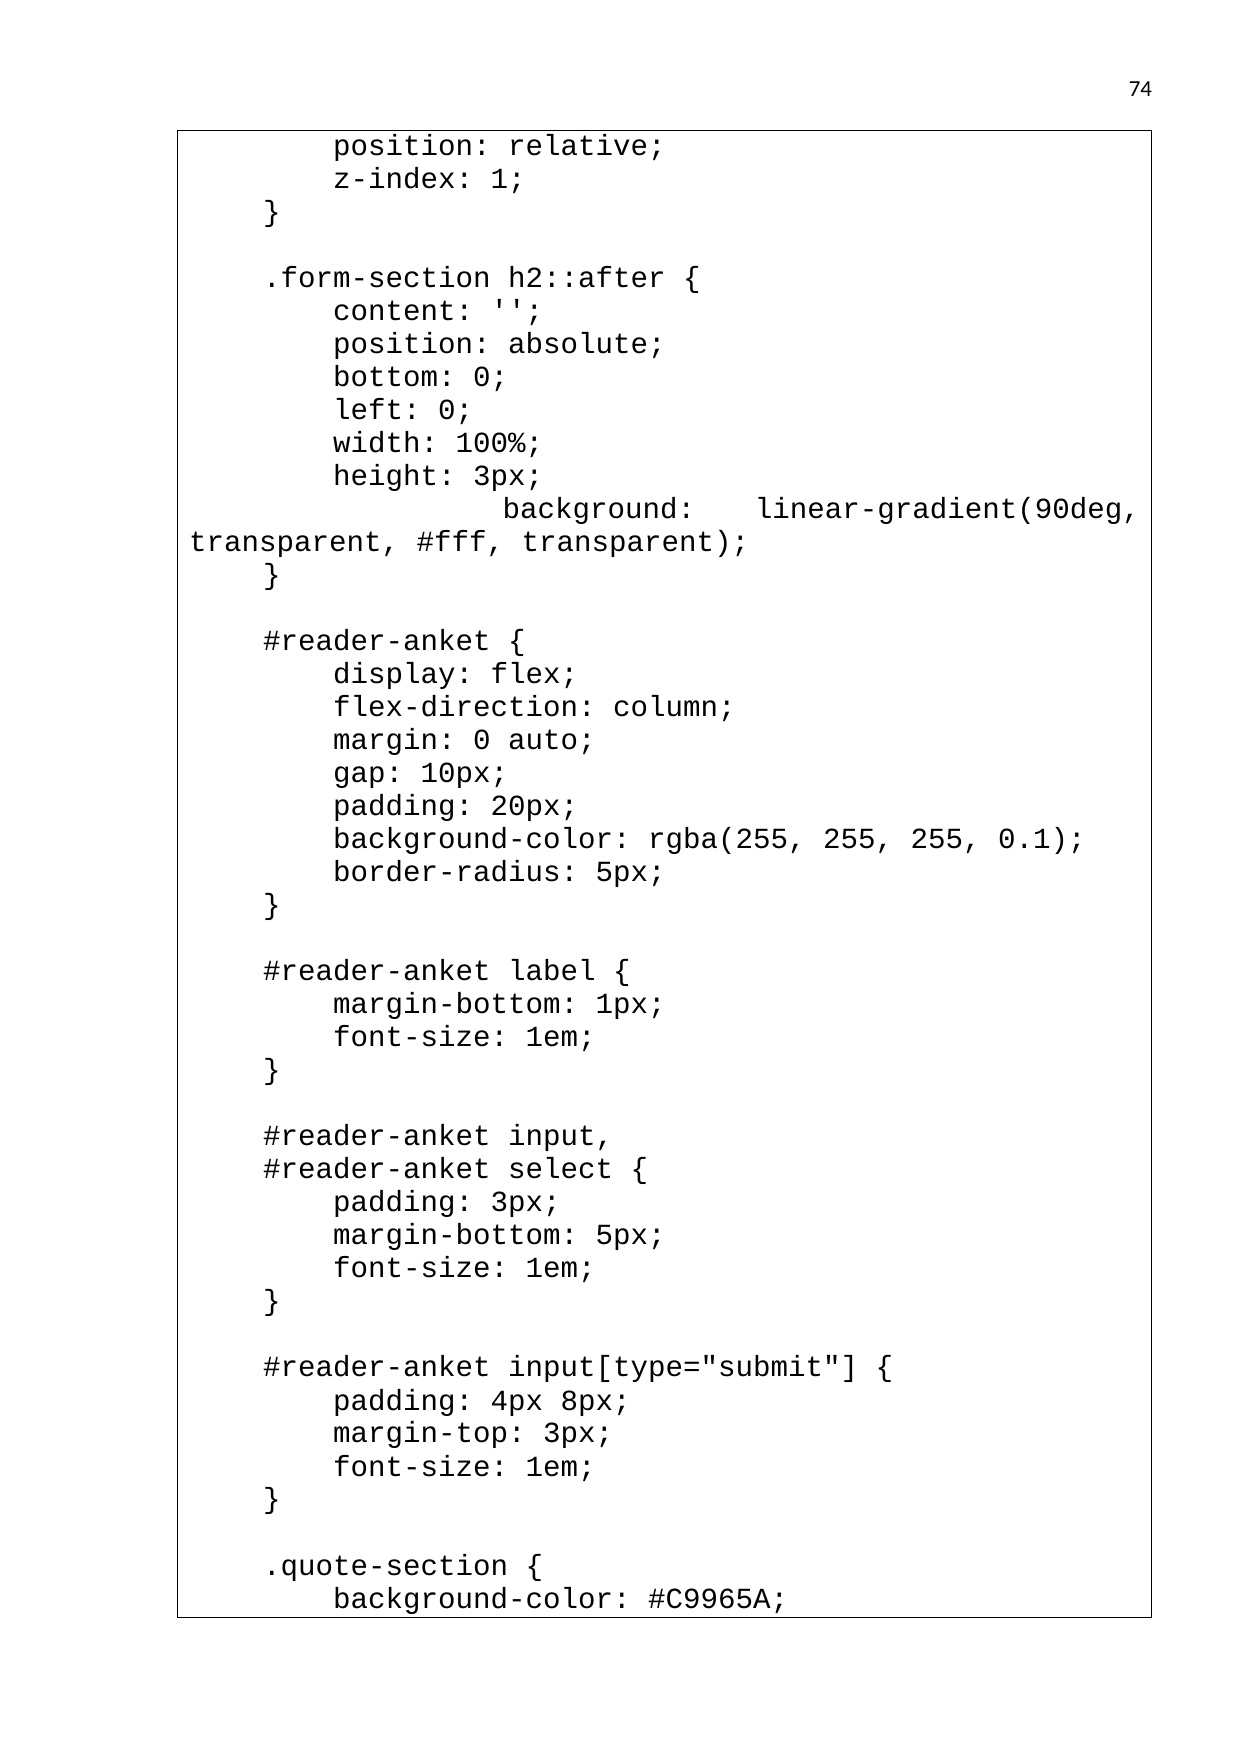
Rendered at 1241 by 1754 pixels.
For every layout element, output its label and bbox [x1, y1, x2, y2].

table_header [178, 131, 1151, 1617]
